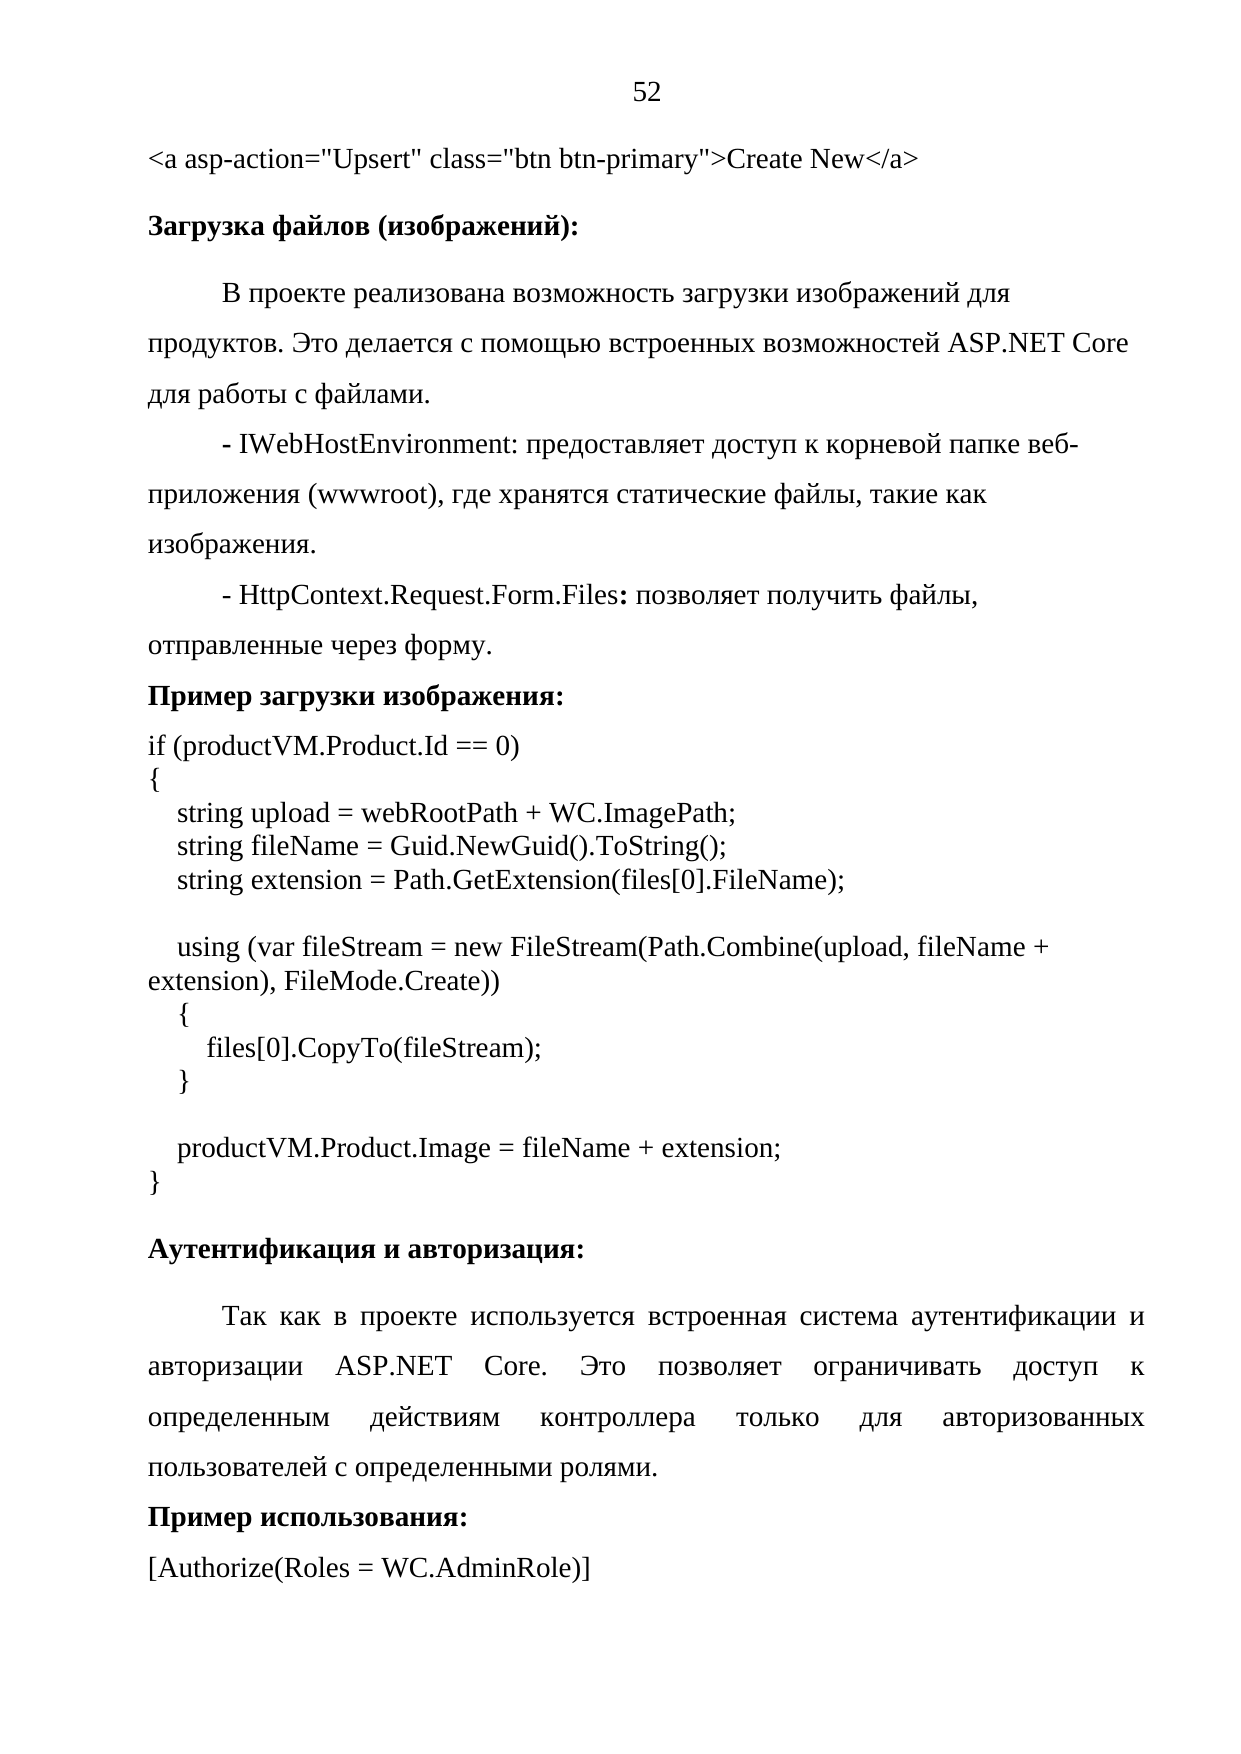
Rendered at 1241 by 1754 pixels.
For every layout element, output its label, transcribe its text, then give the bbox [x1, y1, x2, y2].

list [Authorize(Roles = WC.AdminRole)] [148, 1550, 1146, 1583]
list Так как в проекте используется встроенная система аутентификации и авторизации ASP.NET Core. Это позволяет ограничивать доступ к определенным действиям контроллера только для авторизованных пользователей с определенными ролями. [148, 1298, 1146, 1483]
list using (var fileStream = new FileStream(Path.Combine(upload, fileName + extension), FileMode.Create)) [148, 929, 1146, 996]
list - HttpContext.Request.Form.Files: позволяет получить файлы, отправленные через форму. [148, 577, 1146, 661]
list В проекте реализована возможность загрузки изображений для продуктов. Это делается с помощью встроенных возможностей ASP.NET Core для работы с файлами. [148, 275, 1146, 409]
list { [148, 761, 1146, 795]
list { [148, 996, 1146, 1030]
list string fileName = Guid.NewGuid().ToString(); [148, 828, 1146, 862]
list Пример загрузки изображения: [148, 678, 1146, 711]
list string upload = webRootPath + WC.ImagePath; [148, 795, 1146, 828]
list - IWebHostEnvironment: предоставляет доступ к корневой папке веб-приложения (wwwroot), где хранятся статические файлы, такие как изображения. [148, 426, 1146, 560]
list productVM.Product.Image = fileName + extension; [148, 1130, 1146, 1164]
list } [148, 1164, 1146, 1197]
list Пример использования: [148, 1499, 1146, 1533]
list Аутентификация и авторизация: [148, 1231, 1146, 1264]
list files[0].CopyTo(fileStream); [148, 1030, 1146, 1063]
list if (productVM.Product.Id == 0) [148, 728, 1146, 761]
list <a asp-action="Upsert" class="btn btn-primary">Create New</a> [148, 141, 1146, 174]
list string extension = Path.GetExtension(files[0].FileName); [148, 862, 1146, 896]
list } [148, 1063, 1146, 1097]
list Загрузка файлов (изображений): [148, 208, 1146, 242]
